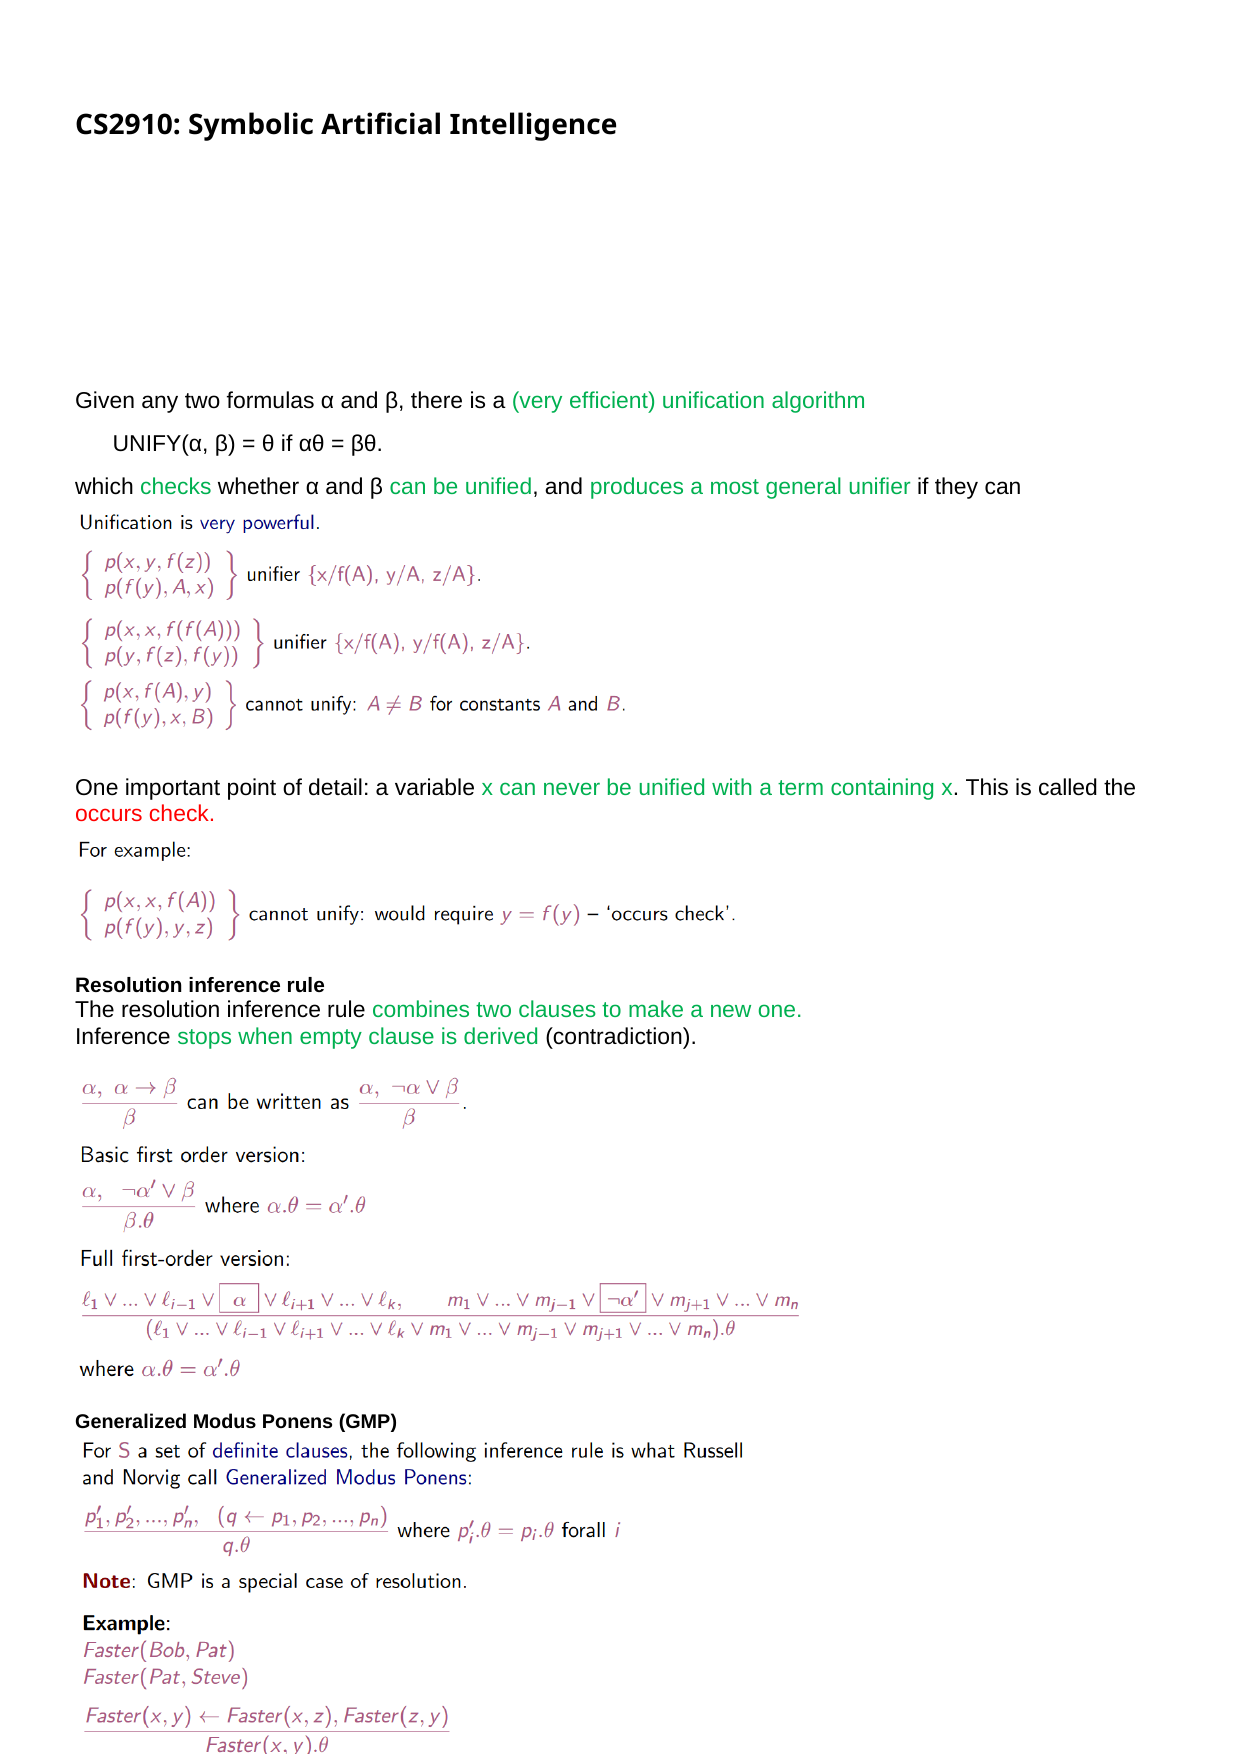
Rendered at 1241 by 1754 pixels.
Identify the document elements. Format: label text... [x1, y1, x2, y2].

picture [75, 833, 740, 952]
text The resolution inference rule combines two clauses to make a new one. [75, 996, 1165, 1023]
text which checks whether α and β can be unified, and produces a most general unifier if they can [75, 473, 1165, 499]
subtitle Resolution inference rule [75, 972, 1165, 996]
text One important point of detail: a variable x can never be unified with a term containing x. This is called the occurs check. [75, 774, 1165, 827]
subtitle Generalized Modus Ponens (GMP) [75, 1410, 1165, 1433]
picture [75, 1432, 752, 1754]
picture [75, 508, 634, 736]
picture [75, 1065, 801, 1381]
text UNIFY(α, β) = θ if αθ = βθ. [112, 430, 1165, 456]
text Inference stops when empty clause is derived (contradiction). [75, 1023, 1165, 1049]
text Given any two formulas α and β, there is a (very efficient) unification algorithm [75, 387, 1165, 413]
